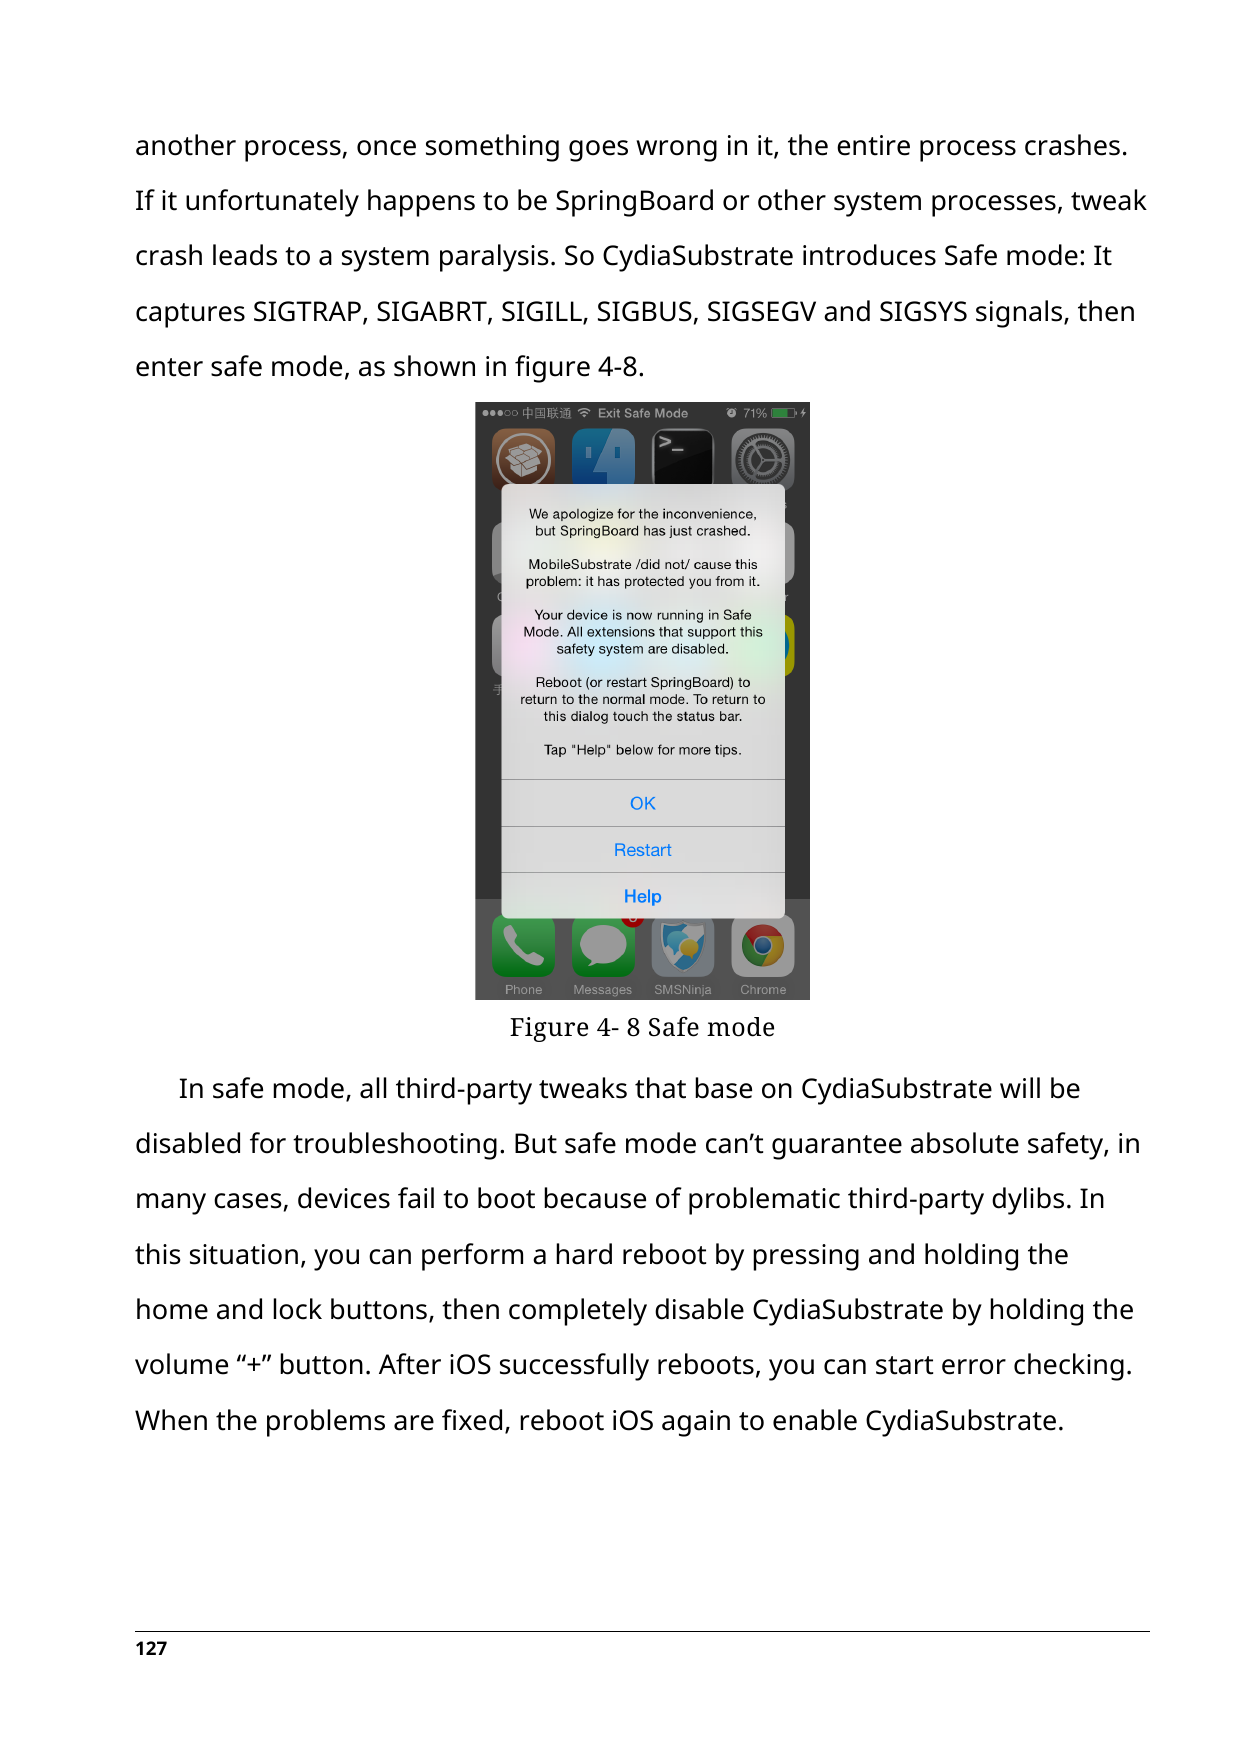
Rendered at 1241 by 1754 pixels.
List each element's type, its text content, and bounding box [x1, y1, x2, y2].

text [135, 126, 1150, 384]
text In safe mode, all third-party tweaks that base on CydiaSubstrate will be disabled for troubleshooting. But safe mode can’t guarantee absolute safety, in many cases, devices fail to boot because of problematic third-party dylibs. In this situation, you can perform a hard reboot by pressing and holding the home and lock buttons, then completely disable CydiaSubstrate by holding the volume “+” button. After iOS successfully reboots, you can start error checking. When the problems are fixed, reboot iOS again to enable CydiaSubstrate. [135, 1069, 1150, 1438]
text Figure 4- 8 Safe mode [135, 1010, 1150, 1044]
picture [475, 402, 810, 1000]
